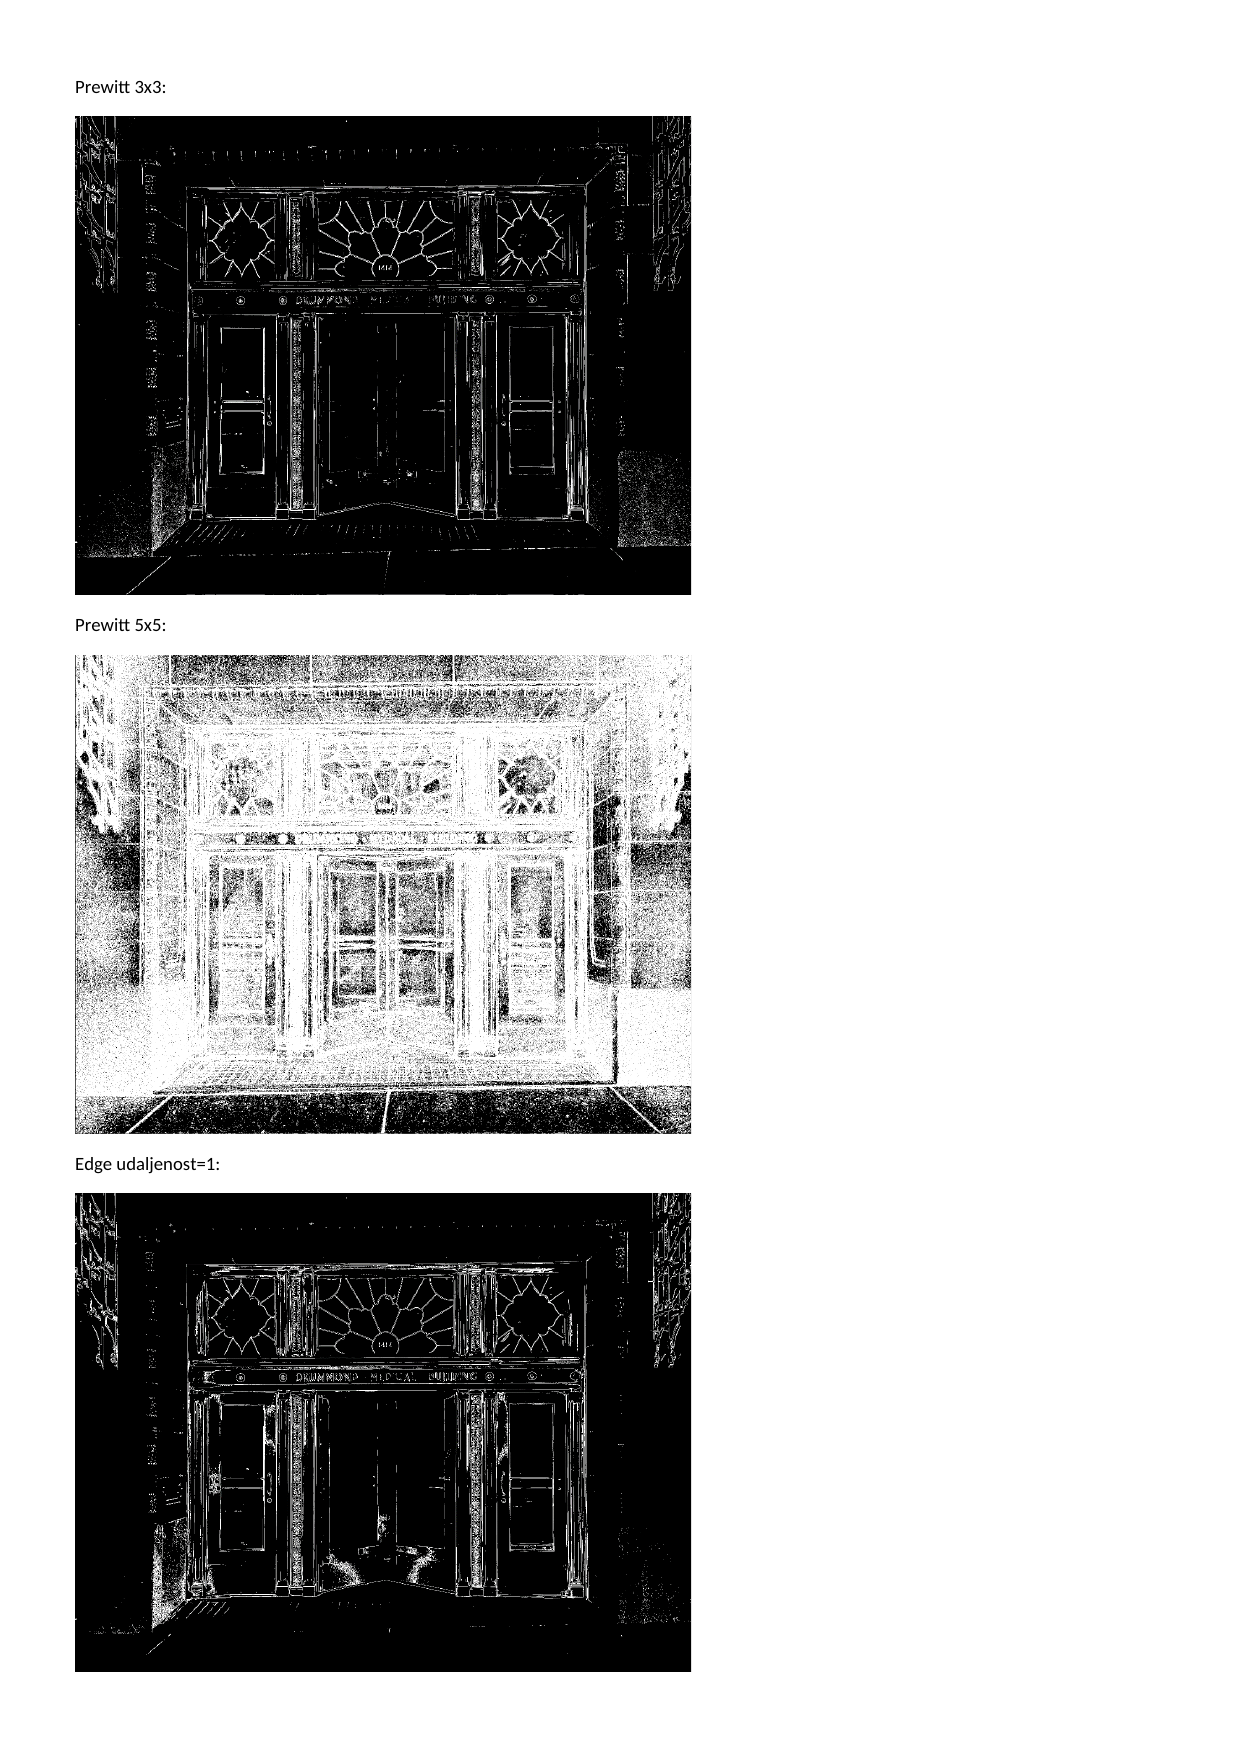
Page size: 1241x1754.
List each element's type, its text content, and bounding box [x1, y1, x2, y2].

text Edge udaljenost=1: [75, 1152, 1165, 1175]
picture [75, 655, 692, 1134]
text Prewitt 3x3: [75, 75, 1165, 98]
picture [75, 1193, 692, 1672]
text Prewitt 5x5: [75, 613, 1165, 636]
picture [75, 116, 692, 595]
